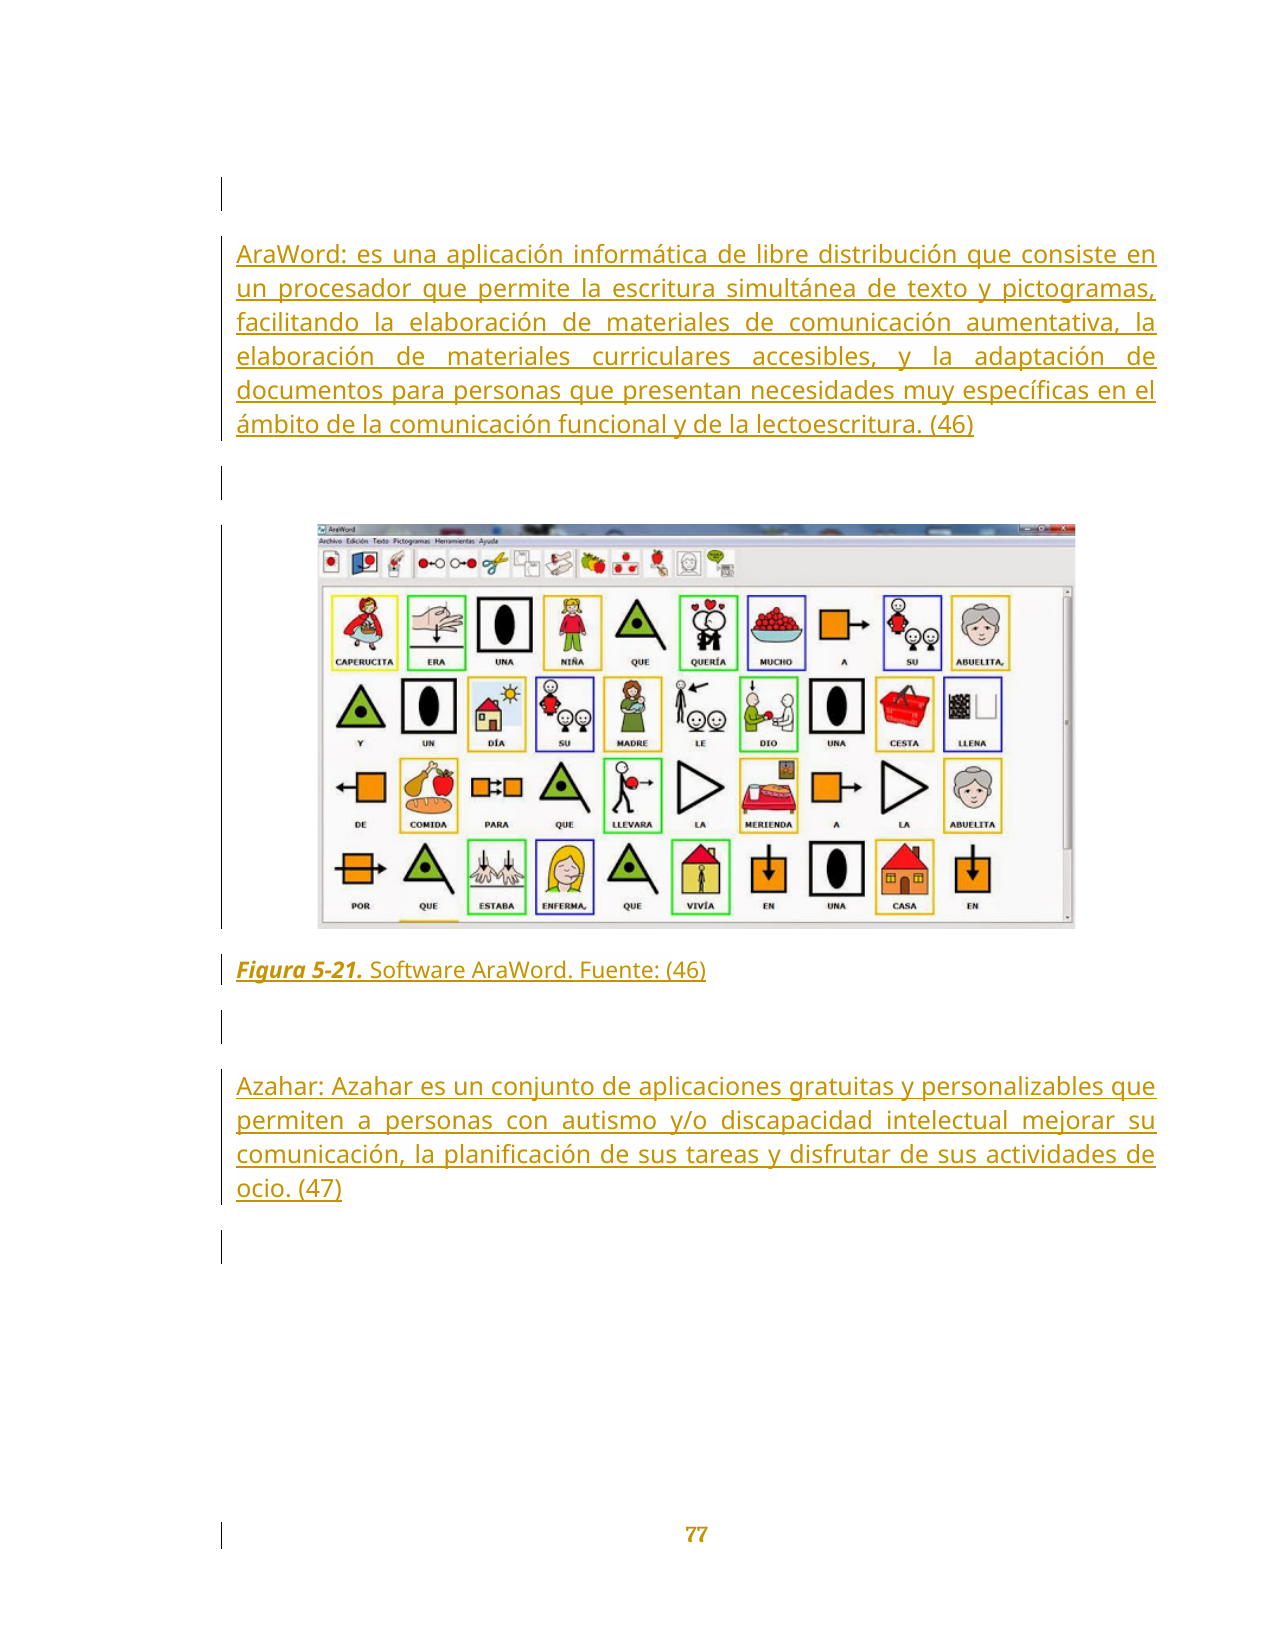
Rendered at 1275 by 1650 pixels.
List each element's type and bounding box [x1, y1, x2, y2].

picture [317, 524, 1076, 929]
